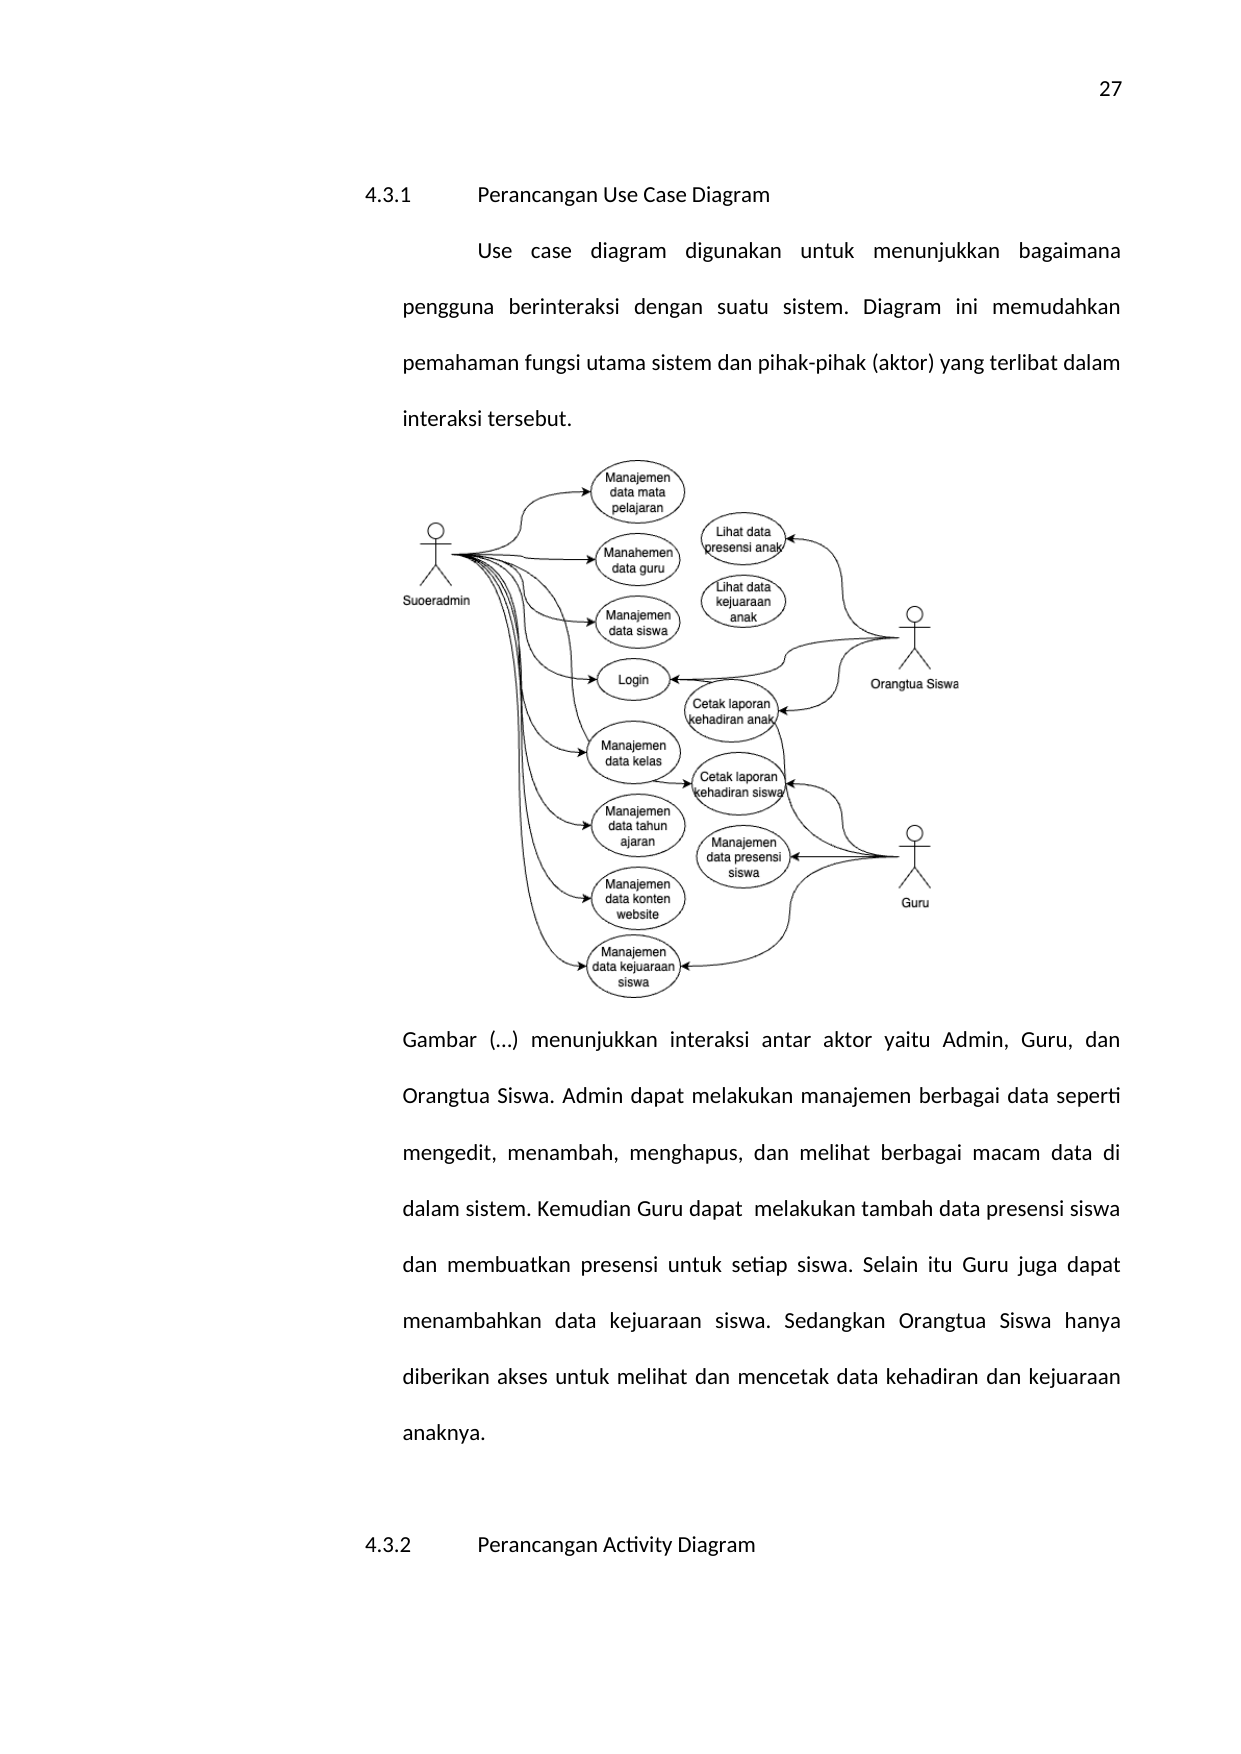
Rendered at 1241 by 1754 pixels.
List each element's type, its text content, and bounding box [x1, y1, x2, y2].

list Use case diagram digunakan untuk menunjukkan bagaimana pengguna berinteraksi dengan suatu sistem. Diagram ini memudahkan pemahaman fungsi utama sistem dan pihak-pihak (aktor) yang terlibat dalam interaksi tersebut. [402, 236, 1122, 432]
list Perancangan Use Case Diagram [365, 180, 1122, 208]
list Gambar (…) menunjukkan interaksi antar aktor yaitu Admin, Guru, dan Orangtua Siswa. Admin dapat melakukan manajemen berbagai data seperti mengedit, menambah, menghapus, dan melihat berbagai macam data di dalam sistem. Kemudian Guru dapat melakukan tambah data presensi siswa dan membuatkan presensi untuk setiap siswa. Selain itu Guru juga dapat menambahkan data kejuaraan siswa. Sedangkan Orangtua Siswa hanya diberikan akses untuk melihat dan mencetak data kehadiran dan kejuaraan anaknya. [402, 1026, 1122, 1446]
picture [402, 460, 959, 998]
list Perancangan Activity Diagram [365, 1530, 1122, 1558]
